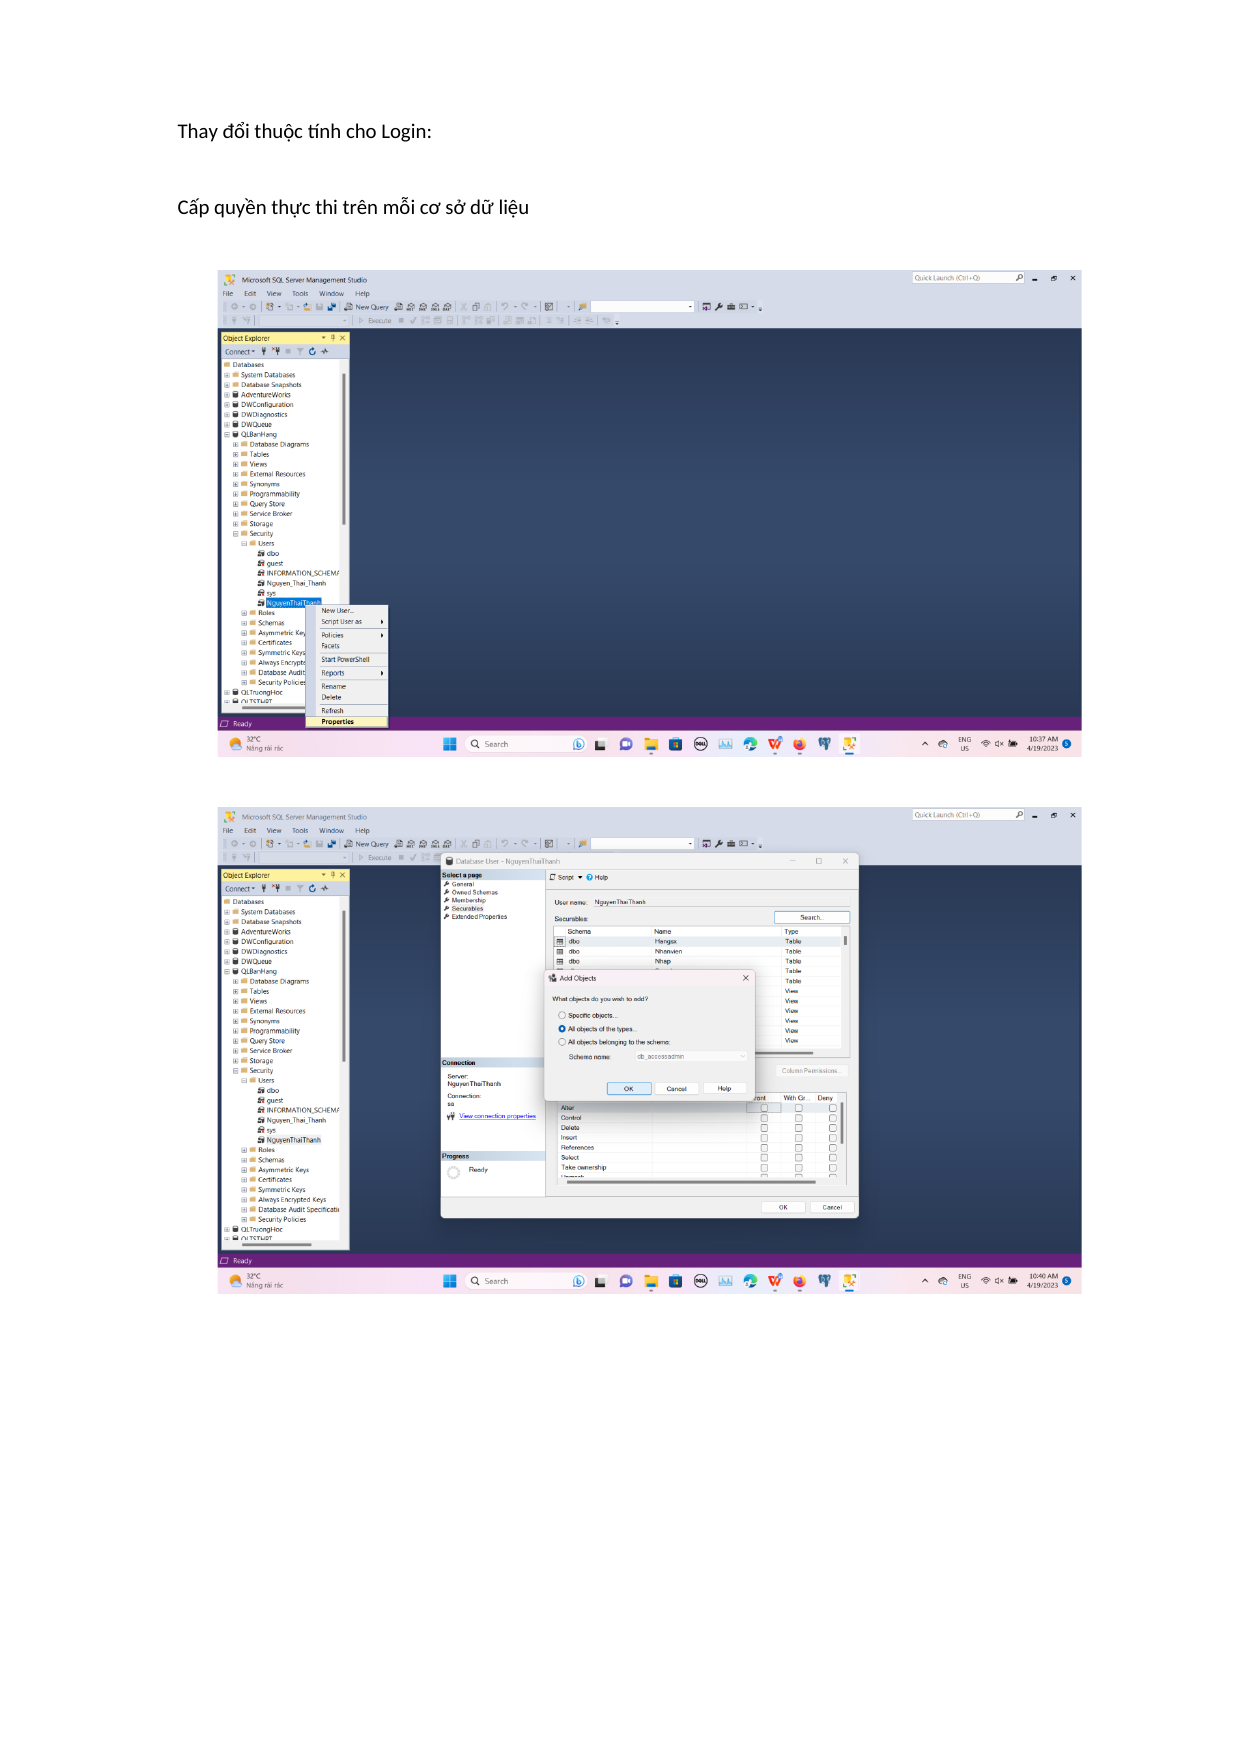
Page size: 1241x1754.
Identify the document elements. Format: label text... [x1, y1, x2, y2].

text Thay đổi thuộc tính cho Login: [177, 118, 1122, 143]
text Cấp quyền thực thi trên mỗi cơ sở dữ liệu [177, 194, 1122, 220]
picture [217, 807, 1082, 1294]
picture [217, 270, 1082, 757]
